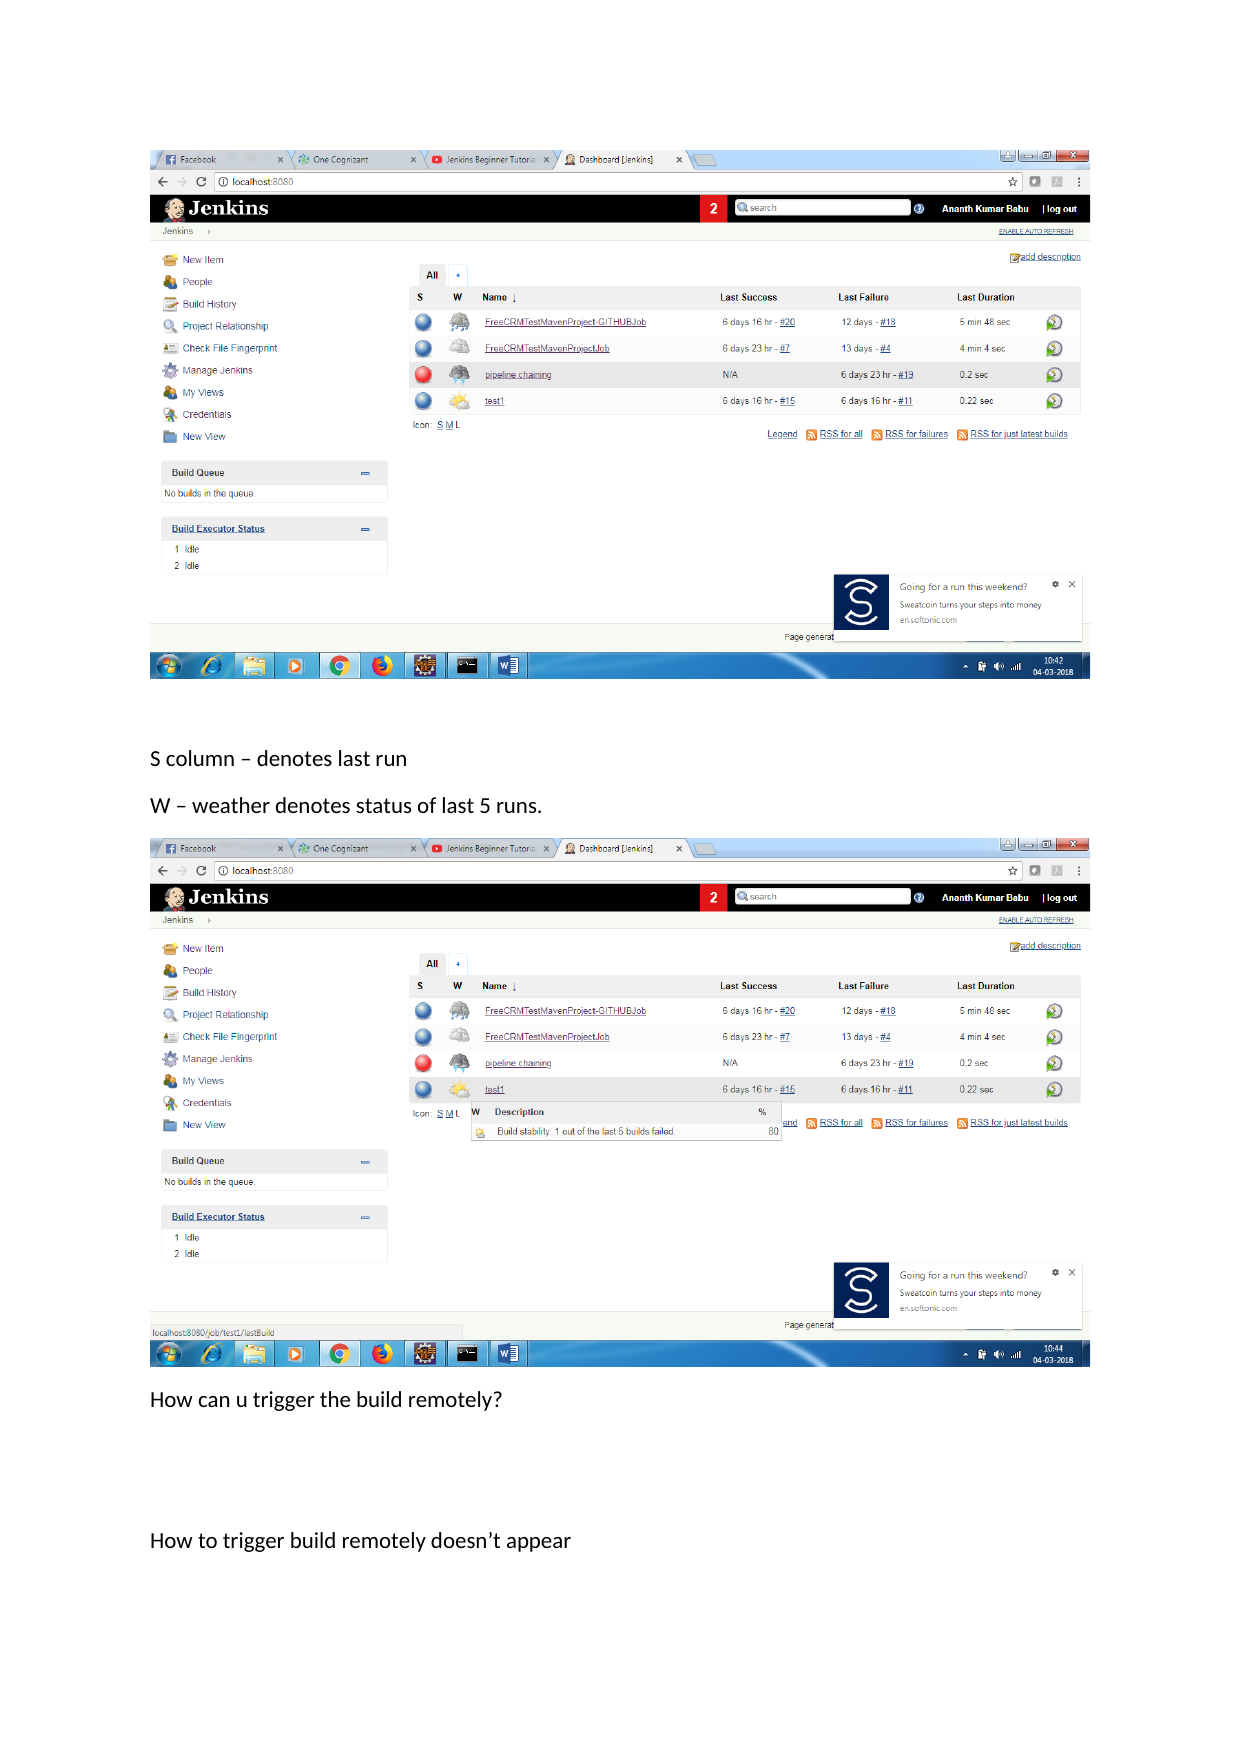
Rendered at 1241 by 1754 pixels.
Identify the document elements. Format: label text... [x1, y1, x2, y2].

text How to trigger build remotely doesn’t appear [150, 1526, 1090, 1554]
text W – weather denotes status of last 5 runs. [150, 791, 1090, 819]
picture [150, 150, 1091, 679]
text S column – denotes last run [150, 744, 1090, 772]
text How can u trigger the build remotely? [150, 1386, 1090, 1414]
picture [150, 838, 1091, 1367]
